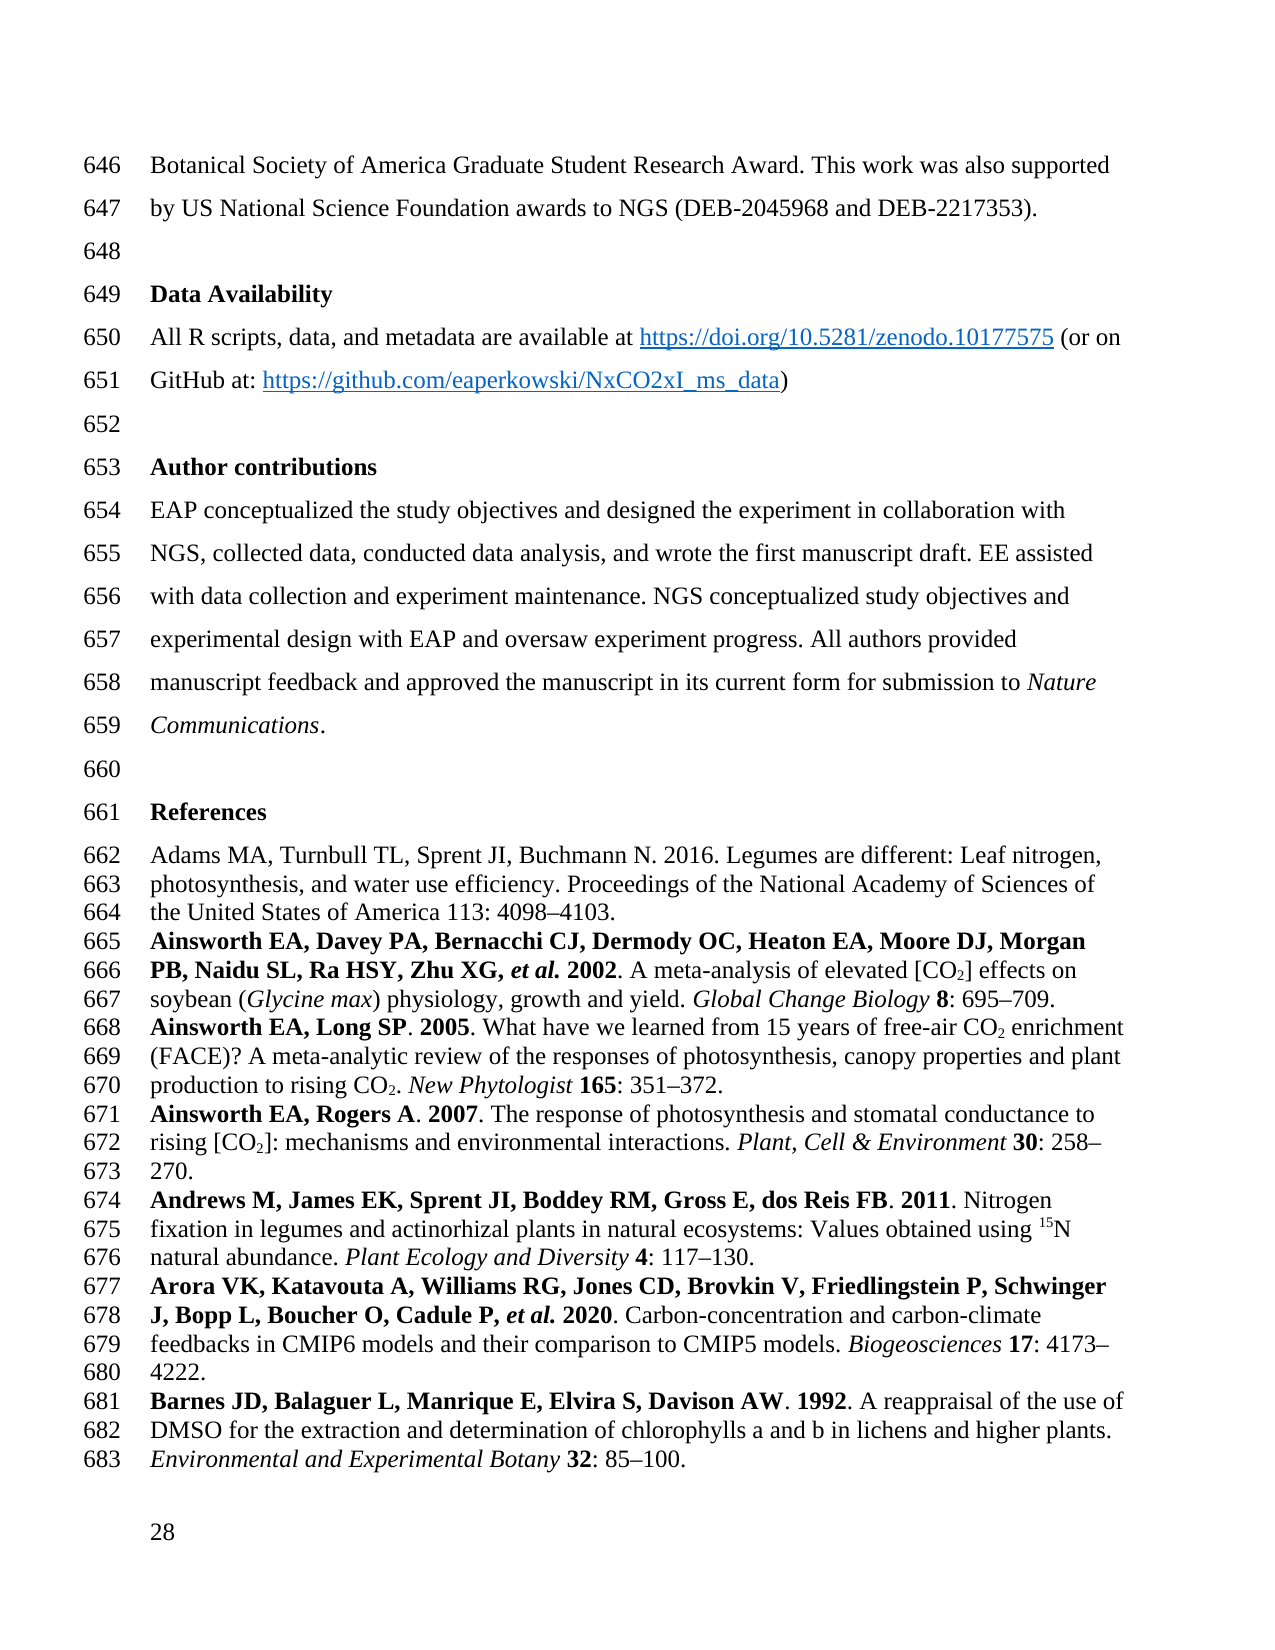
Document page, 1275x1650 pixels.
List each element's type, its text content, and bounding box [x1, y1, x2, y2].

text All R scripts, data, and metadata are available at https://doi.org/10.5281/zenodo.10177575 (or on GitHub at: https://github.com/eaperkowski/NxCO2xI_ms_data) [150, 322, 1125, 394]
text References [150, 797, 1125, 826]
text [150, 150, 1125, 222]
text EAP conceptualized the study objectives and designed the experiment in collaboration with NGS, collected data, conducted data analysis, and wrote the first manuscript draft. EE assisted with data collection and experiment maintenance. NGS conceptualized study objectives and experimental design with EAP and oversaw experiment progress. All authors provided manuscript feedback and approved the manuscript in its current form for submission to Nature Communications. [150, 495, 1125, 739]
text Author contributions [150, 452, 1125, 481]
text Data Availability [150, 279, 1125, 308]
